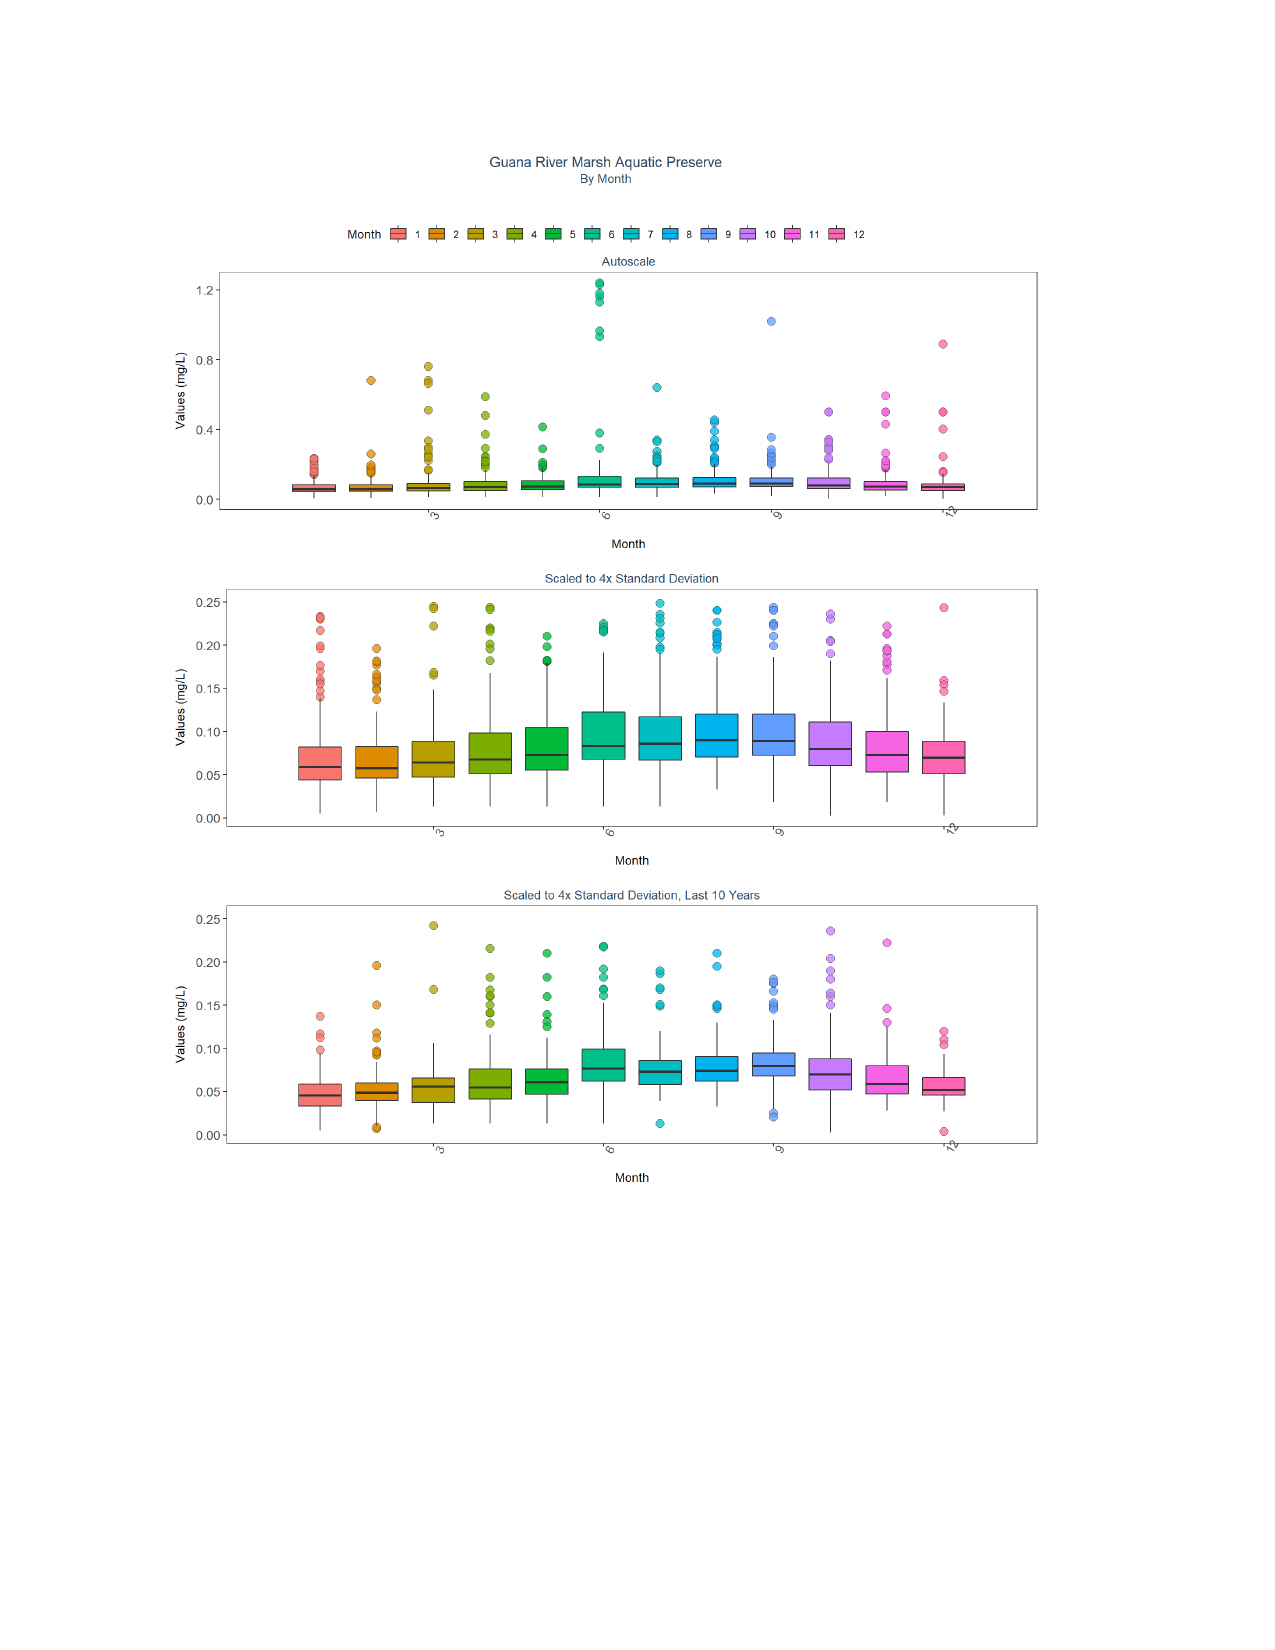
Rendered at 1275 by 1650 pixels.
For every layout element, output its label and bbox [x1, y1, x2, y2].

picture [168, 150, 1044, 1200]
